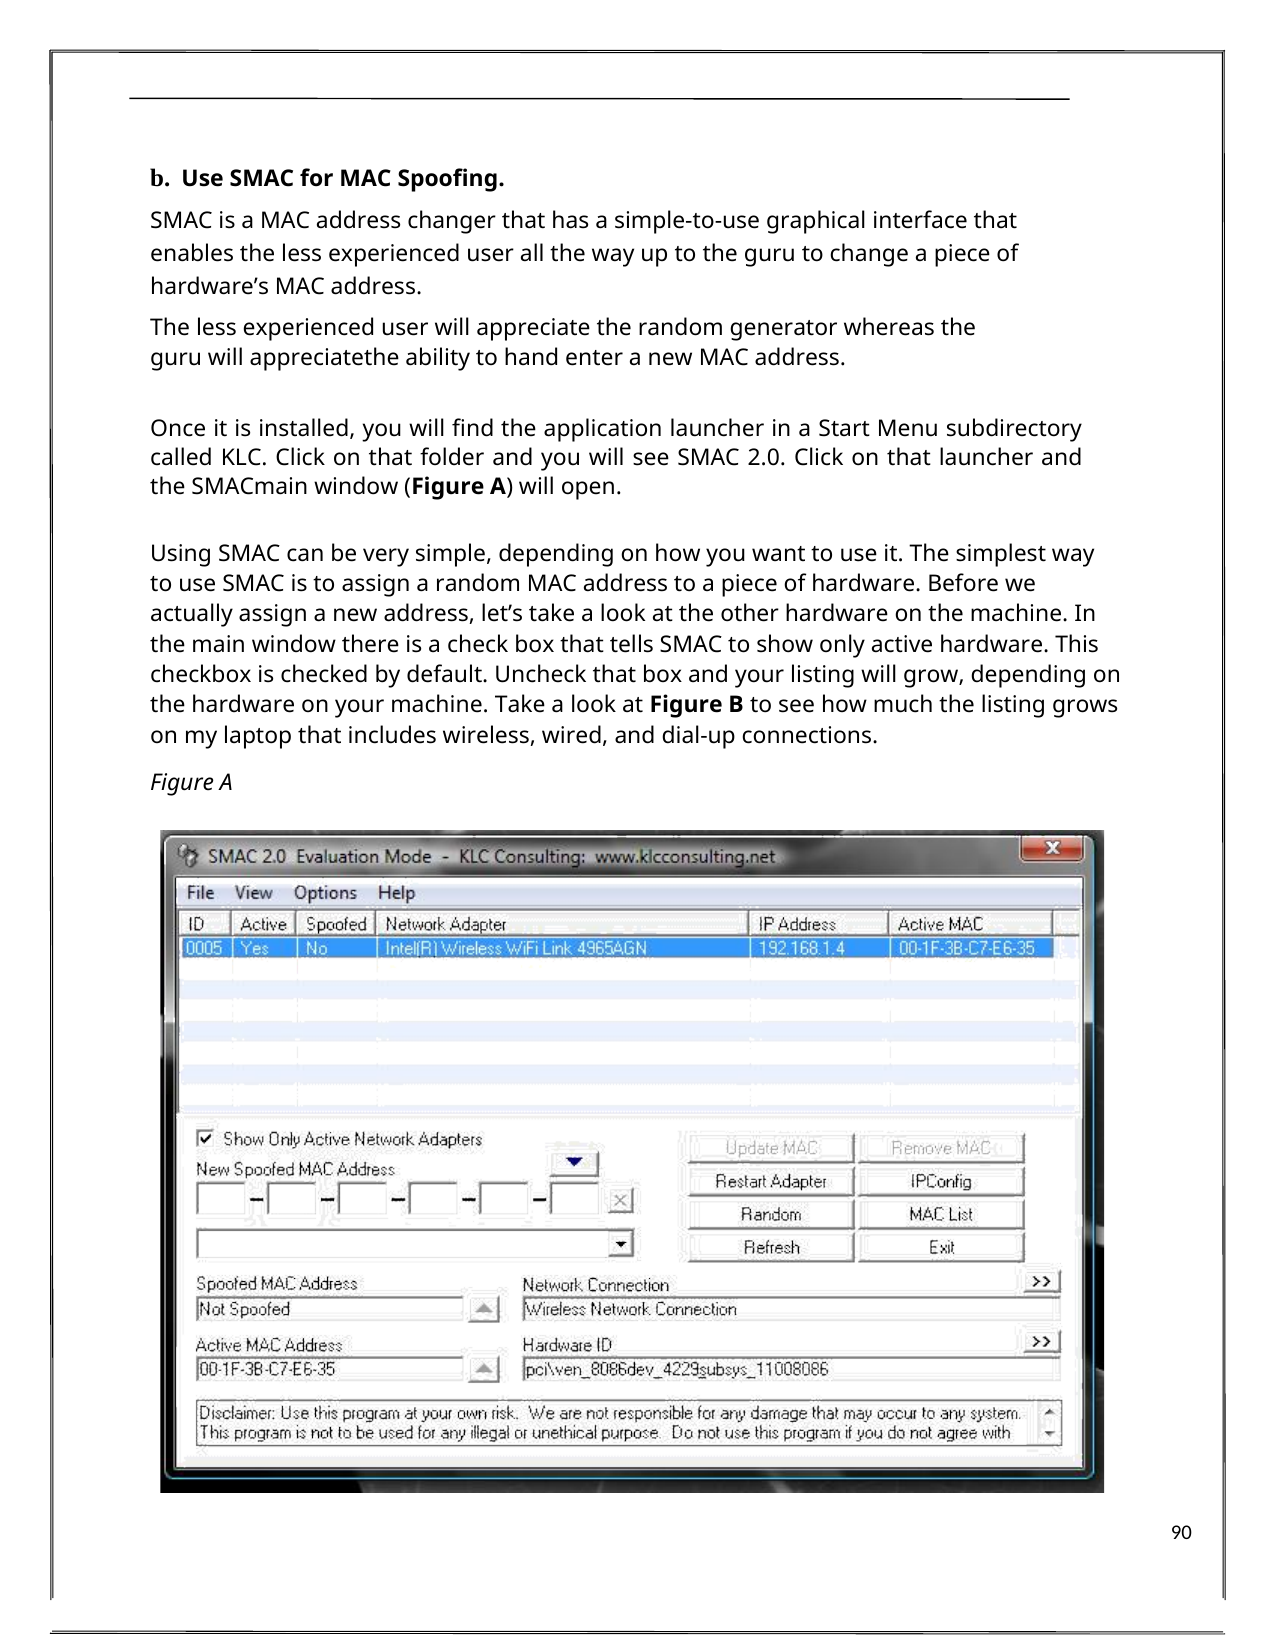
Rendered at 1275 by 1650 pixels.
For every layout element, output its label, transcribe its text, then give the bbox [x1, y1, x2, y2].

text SMAC is a MAC address changer that has a simple-to-use graphical interface that enables the less experienced user all the way up to the guru to change a piece of hardware’s MAC address. [150, 204, 1098, 301]
picture [160, 830, 1105, 1493]
text Once it is installed, you will find the application launcher in a Start Menu subdirectory called KLC. Click on that folder and you will see SMAC 2.0. Click on that launcher and the SMACmain window (Figure A) will open. [150, 414, 1083, 501]
text 90 [129, 1519, 1192, 1544]
list Use SMAC for MAC Spoofing. [150, 162, 1192, 193]
text Figure A [150, 765, 1192, 797]
text Using SMAC can be very simple, depending on how you want to use it. The simplest way to use SMAC is to assign a random MAC address to a piece of hardware. Before we actually assign a new address, let’s take a look at the other hardware on the machine. In the main window there is a check box that tells SMAC to show only active hardware. This checkbox is checked by default. Uncheck that box and your listing will grow, depending on the hardware on your machine. Take a look at Figure B to see how much the listing grows on my laptop that includes wireless, wired, and dial-up connections. [150, 538, 1123, 750]
text The less experienced user will appreciate the random generator whereas the guru will appreciatethe ability to hand enter a new MAC address. [150, 311, 1012, 372]
